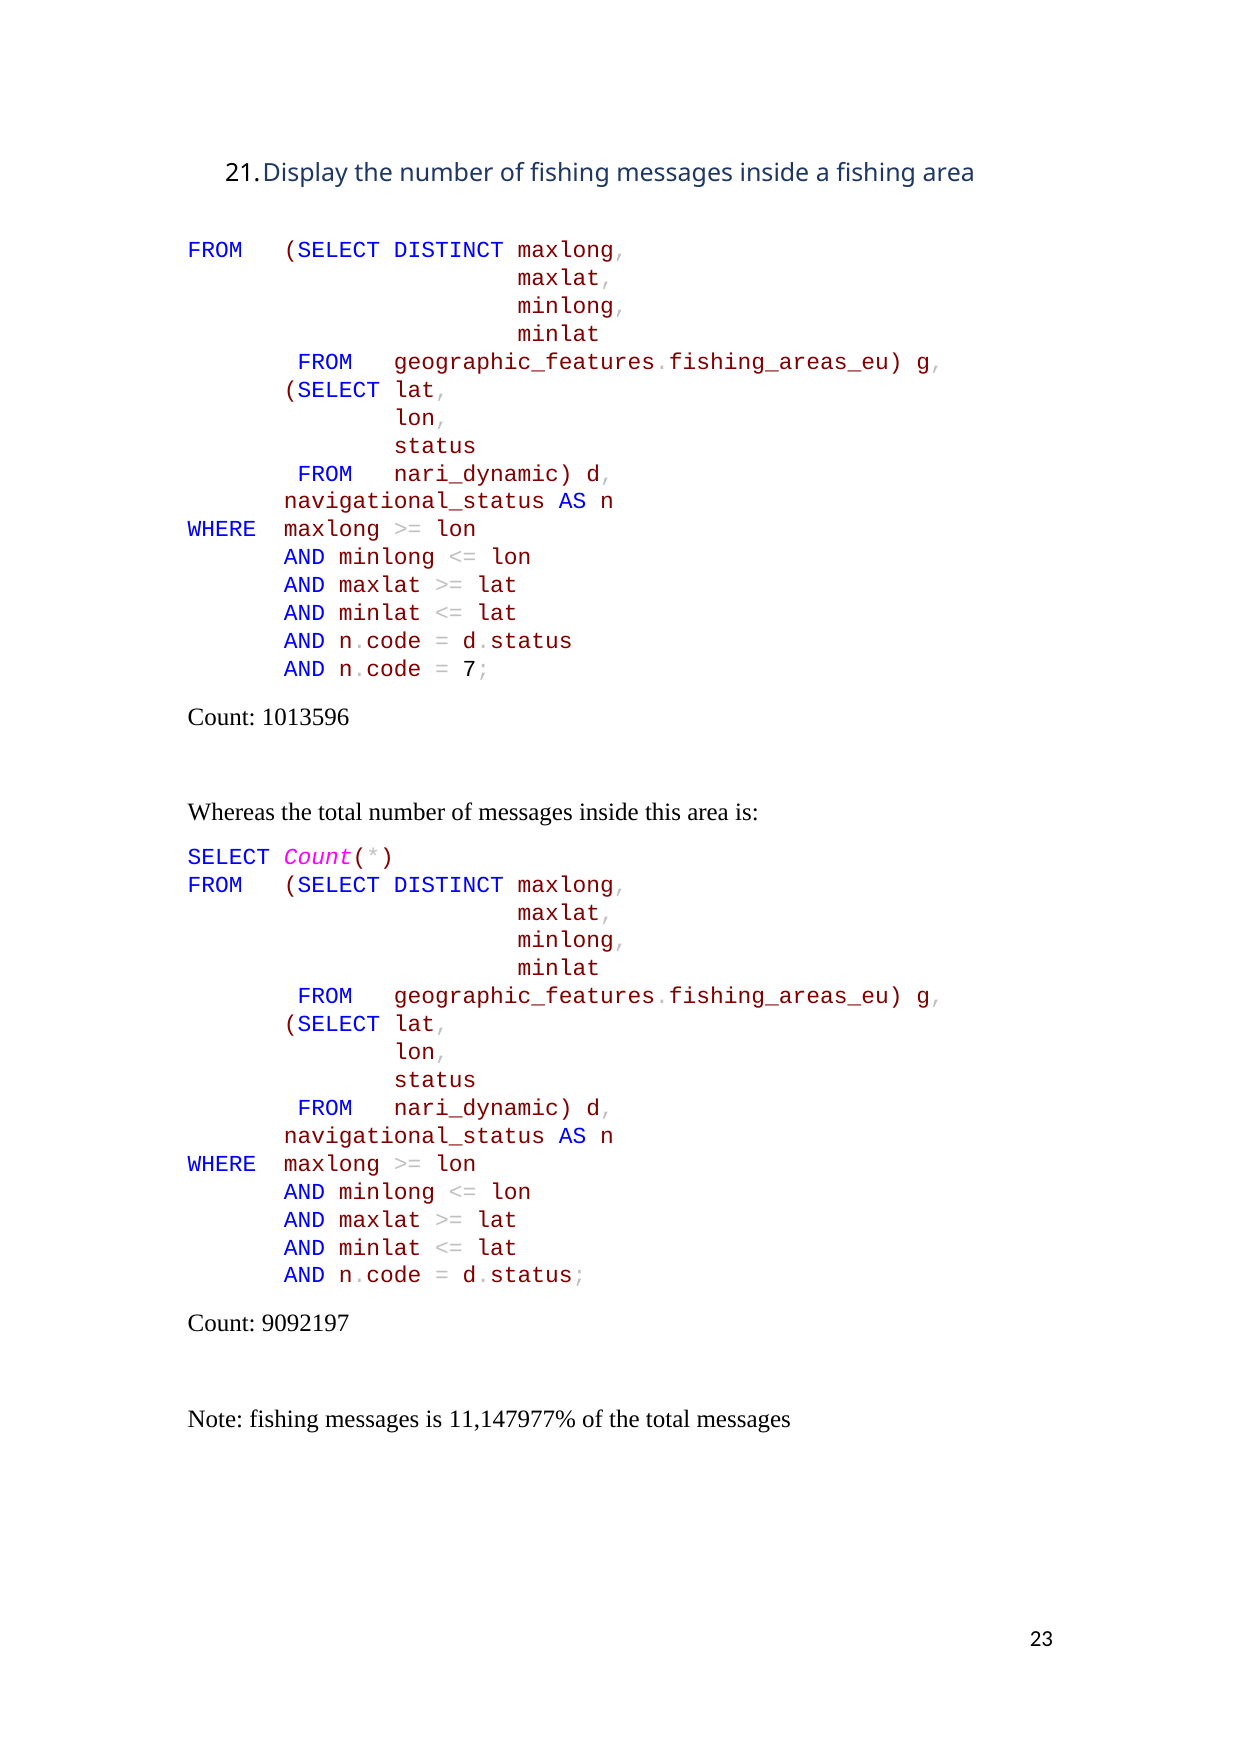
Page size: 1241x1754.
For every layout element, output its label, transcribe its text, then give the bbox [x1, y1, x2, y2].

text FROM (SELECT DISTINCT maxlong, maxlat, minlong, minlat FROM geographic_features.fishing_areas_eu) g, (SELECT lat, lon, status FROM nari_dynamic) d, navigational_status AS n WHERE maxlong >= lon AND minlong <= lon AND maxlat >= lat AND minlat <= lat AND n.code = d.status AND n.code = 7; [187, 239, 1053, 683]
text Count: 1013596 [187, 702, 1053, 731]
text Note: fishing messages is 11,147977% of the total messages [187, 1404, 1053, 1433]
text Count: 9092197 [187, 1308, 1053, 1337]
text SELECT Count(*) FROM (SELECT DISTINCT maxlong, maxlat, minlong, minlat FROM geographic_features.fishing_areas_eu) g, (SELECT lat, lon, status FROM nari_dynamic) d, navigational_status AS n WHERE maxlong >= lon AND minlong <= lon AND maxlat >= lat AND minlat <= lat AND n.code = d.status; [187, 845, 1053, 1290]
text Whereas the total number of messages inside this area is: [187, 797, 1053, 826]
subtitle Display the number of fishing messages inside a fishing area [225, 154, 1053, 188]
